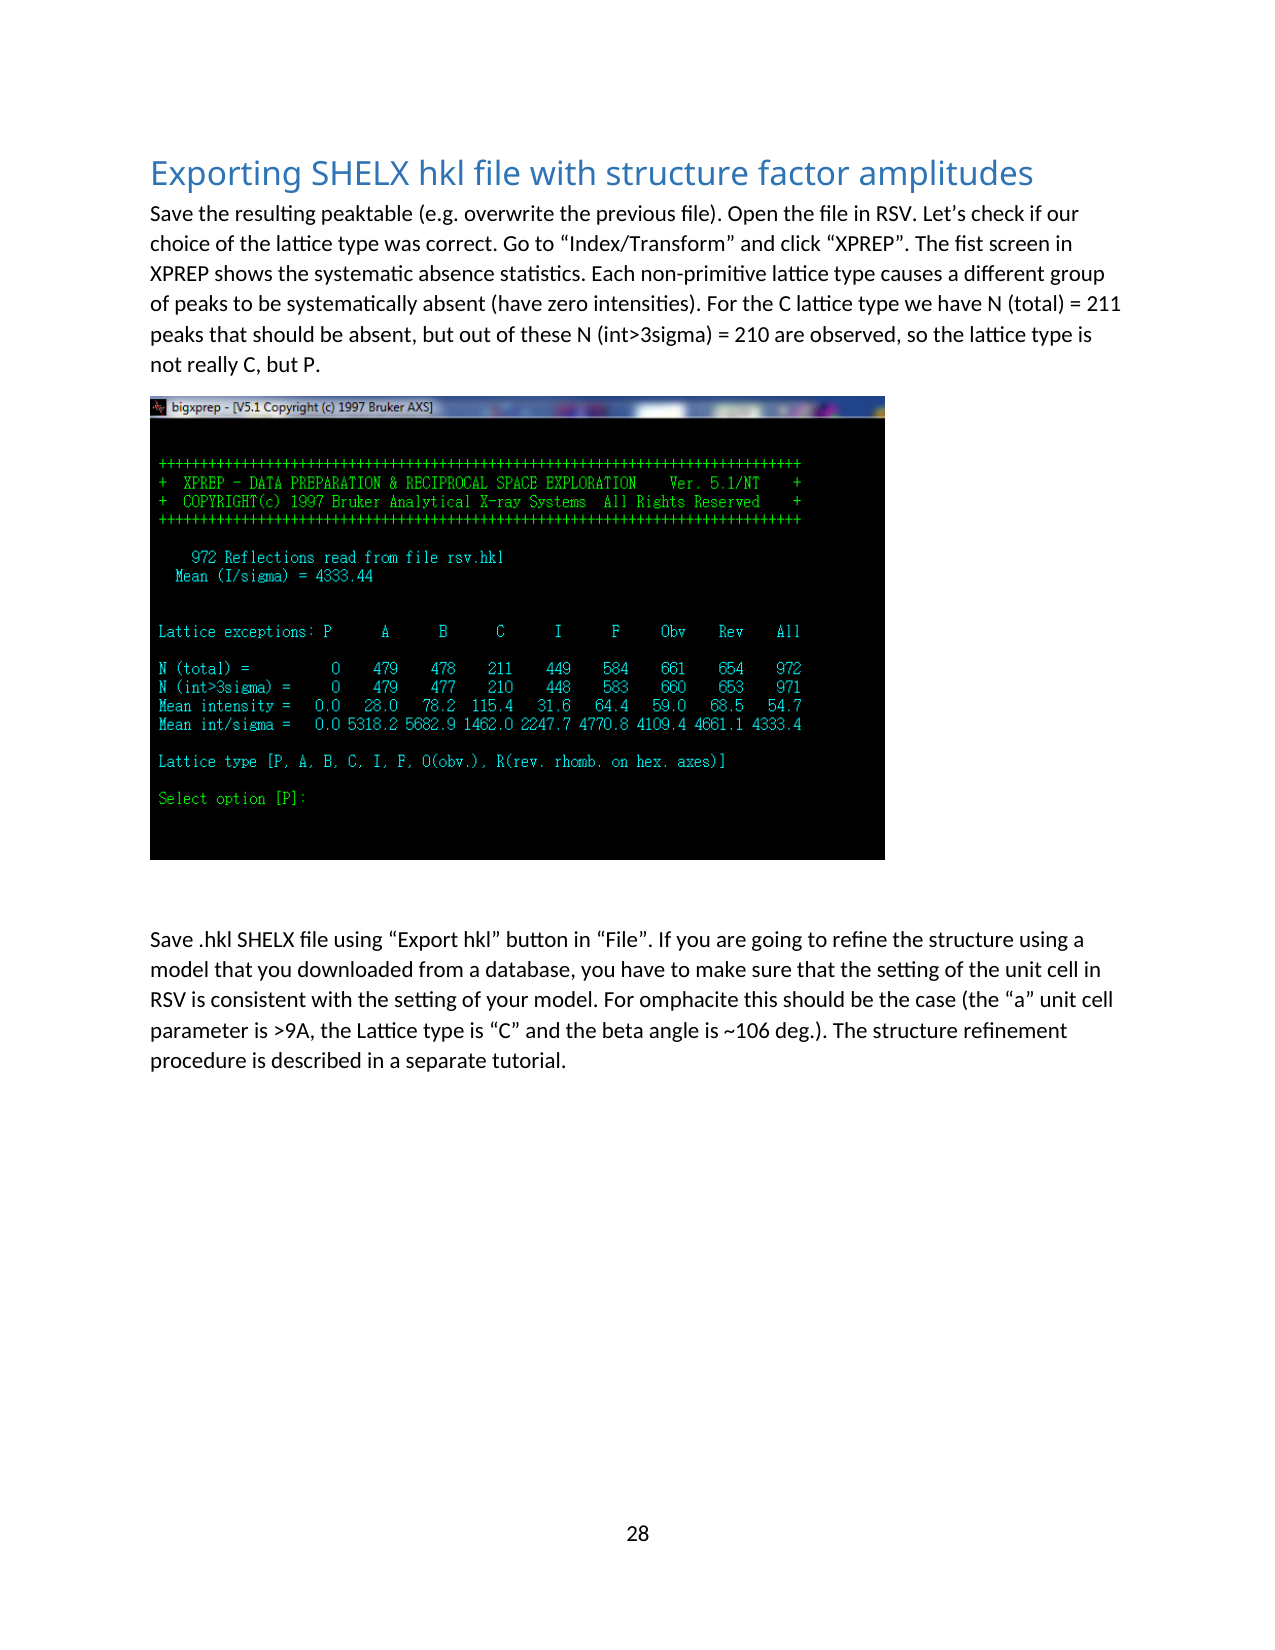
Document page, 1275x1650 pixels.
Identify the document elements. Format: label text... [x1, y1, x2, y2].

text Save the resulting peaktable (e.g. overwrite the previous file). Open the file in RSV. Let’s check if our choice of the lattice type was correct. Go to “Index/Transform” and click “XPREP”. The fist screen in XPREP shows the systematic absence statistics. Each non-primitive lattice type causes a different group of peaks to be systematically absent (have zero intensities). For the C lattice type we have N (total) = 211 peaks that should be absent, but out of these N (int>3sigma) = 210 are observed, so the lattice type is not really C, but P. [150, 199, 1125, 378]
picture [150, 396, 885, 860]
text Save .hkl SHELX file using “Export hkl” button in “File”. If you are going to refine the structure using a model that you downloaded from a database, you have to make sure that the setting of the unit cell in RSV is consistent with the setting of your model. For omphacite this should be the case (the “a” unit cell parameter is >9A, the Lattice type is “C” and the beta angle is ~106 deg.). The structure refinement procedure is described in a separate tutorial. [150, 925, 1125, 1074]
subtitle Exporting SHELX hkl file with structure factor amplitudes [150, 150, 1125, 195]
